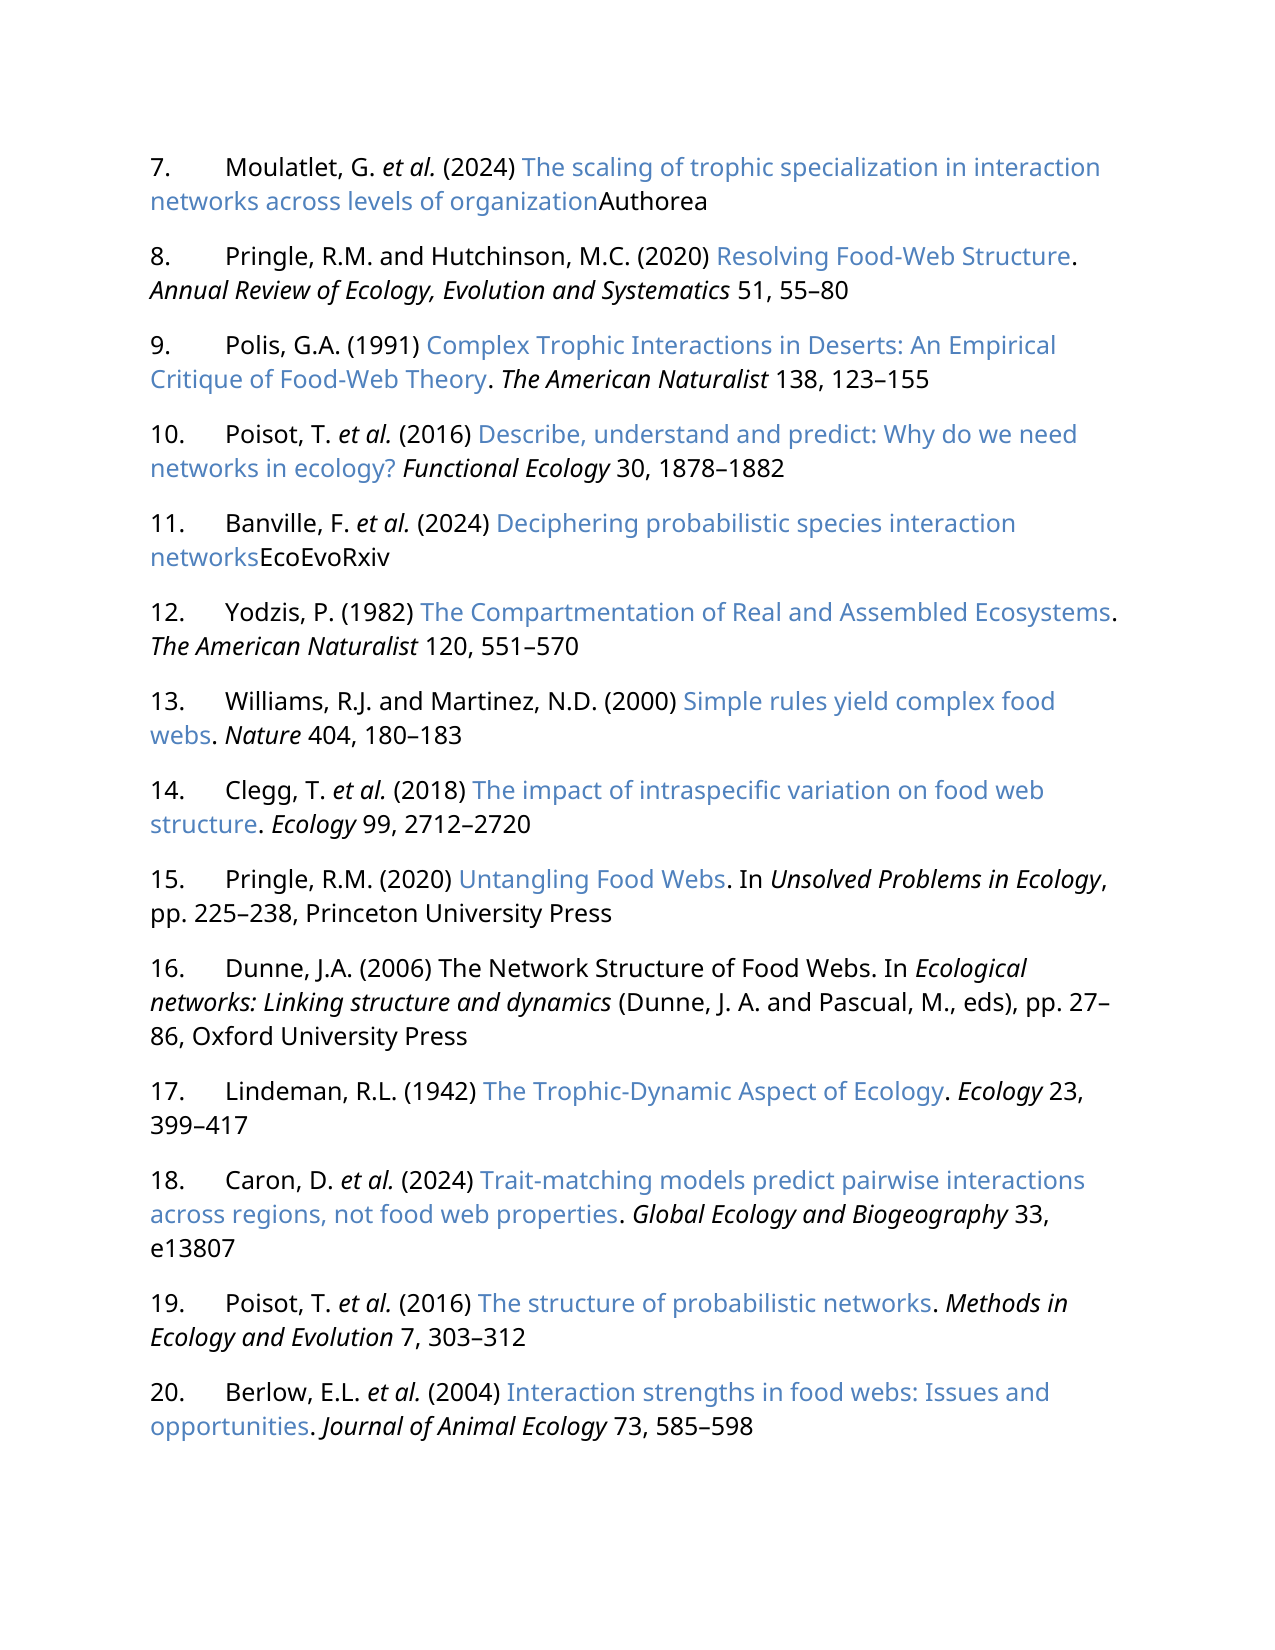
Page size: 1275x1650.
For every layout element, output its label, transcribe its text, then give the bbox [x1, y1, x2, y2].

text 16. Dunne, J.A. (2006) The Network Structure of Food Webs. In Ecological networks: Linking structure and dynamics (Dunne, J. A. and Pascual, M., eds), pp. 27–86, Oxford University Press [150, 951, 1125, 1053]
text 13. Williams, R.J. and Martinez, N.D. (2000) Simple rules yield complex food webs. Nature 404, 180–183 [150, 684, 1125, 752]
text 8. Pringle, R.M. and Hutchinson, M.C. (2020) Resolving Food-Web Structure. Annual Review of Ecology, Evolution and Systematics 51, 55–80 [150, 239, 1125, 307]
text 14. Clegg, T. et al. (2018) The impact of intraspecific variation on food web structure. Ecology 99, 2712–2720 [150, 773, 1125, 841]
text 18. Caron, D. et al. (2024) Trait-matching models predict pairwise interactions across regions, not food web properties. Global Ecology and Biogeography 33, e13807 [150, 1163, 1125, 1265]
text 20. Berlow, E.L. et al. (2004) Interaction strengths in food webs: Issues and opportunities. Journal of Animal Ecology 73, 585–598 [150, 1374, 1125, 1443]
text 7. Moulatlet, G. et al. (2024) The scaling of trophic specialization in interaction networks across levels of organizationAuthorea [150, 150, 1125, 218]
text 12. Yodzis, P. (1982) The Compartmentation of Real and Assembled Ecosystems. The American Naturalist 120, 551–570 [150, 595, 1125, 663]
text 19. Poisot, T. et al. (2016) The structure of probabilistic networks. Methods in Ecology and Evolution 7, 303–312 [150, 1286, 1125, 1354]
text 10. Poisot, T. et al. (2016) Describe, understand and predict: Why do we need networks in ecology? Functional Ecology 30, 1878–1882 [150, 417, 1125, 485]
text 11. Banville, F. et al. (2024) Deciphering probabilistic species interaction networksEcoEvoRxiv [150, 506, 1125, 574]
text 15. Pringle, R.M. (2020) Untangling Food Webs. In Unsolved Problems in Ecology, pp. 225–238, Princeton University Press [150, 862, 1125, 930]
text 17. Lindeman, R.L. (1942) The Trophic-Dynamic Aspect of Ecology. Ecology 23, 399–417 [150, 1074, 1125, 1142]
text 9. Polis, G.A. (1991) Complex Trophic Interactions in Deserts: An Empirical Critique of Food-Web Theory. The American Naturalist 138, 123–155 [150, 328, 1125, 396]
